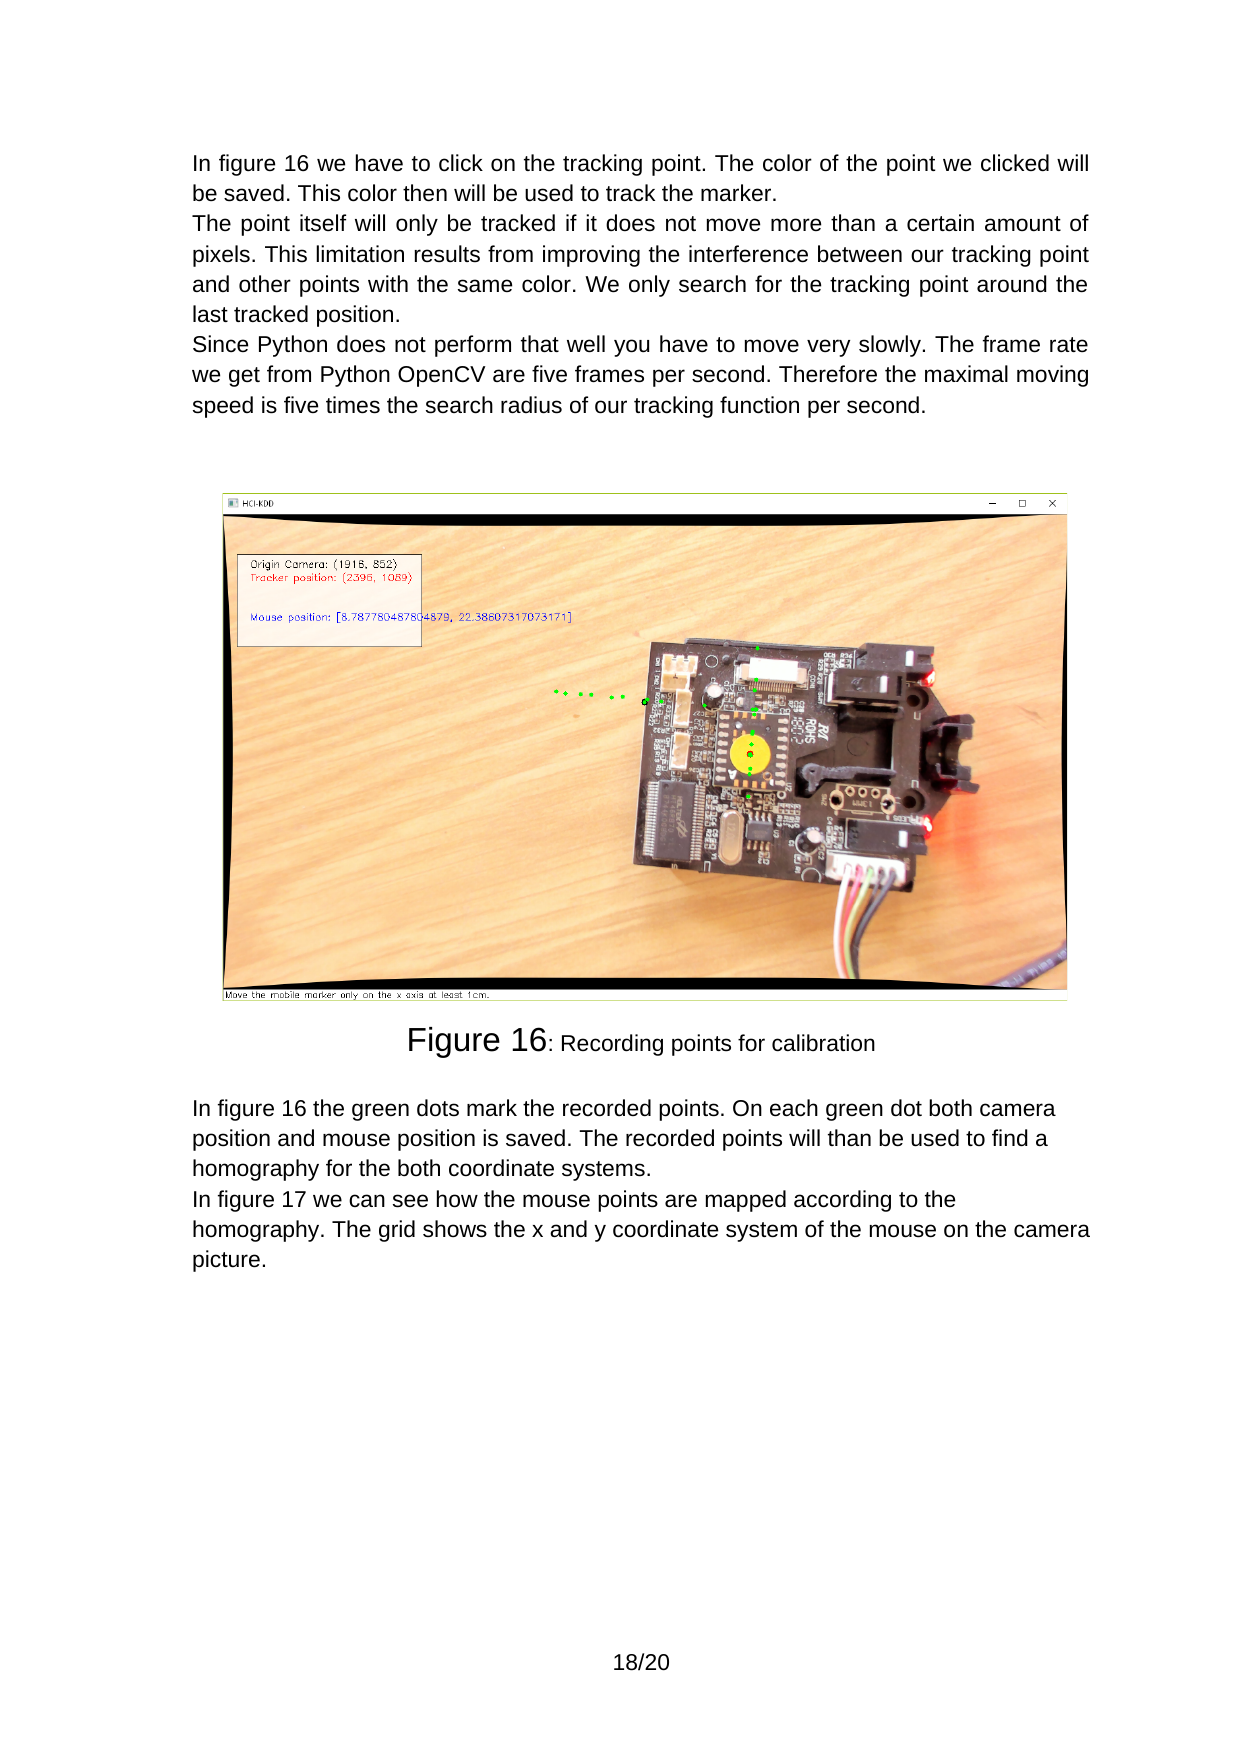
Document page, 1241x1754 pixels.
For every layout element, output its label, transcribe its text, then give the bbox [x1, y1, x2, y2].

text In figure 16 the green dots mark the recorded points. On each green dot both camera position and mouse position is saved. The recorded points will than be used to find a homography for the both coordinate systems. [192, 1095, 1090, 1182]
picture [222, 493, 1068, 1001]
text In figure 17 we can see how the mouse points are mapped according to the homography. The grid shows the x and y coordinate system of the mouse on the camera picture. [192, 1186, 1090, 1272]
text In figure 16 we have to click on the tracking point. The color of the point we clicked will be saved. This color then will be used to track the marker. [192, 150, 1090, 207]
text Figure 16: Recording points for calibration [192, 1021, 1090, 1059]
text Since Python does not perform that well you have to move very slowly. The frame rate we get from Python OpenCV are five frames per second. Therefore the maximal moving speed is five times the search radius of our tracking function per second. [192, 331, 1090, 418]
text The point itself will only be tracked if it does not move more than a certain amount of pixels. This limitation results from improving the interference between our tracking point and other points with the same color. We only search for the tracking point around the last tracked position. [192, 210, 1090, 327]
